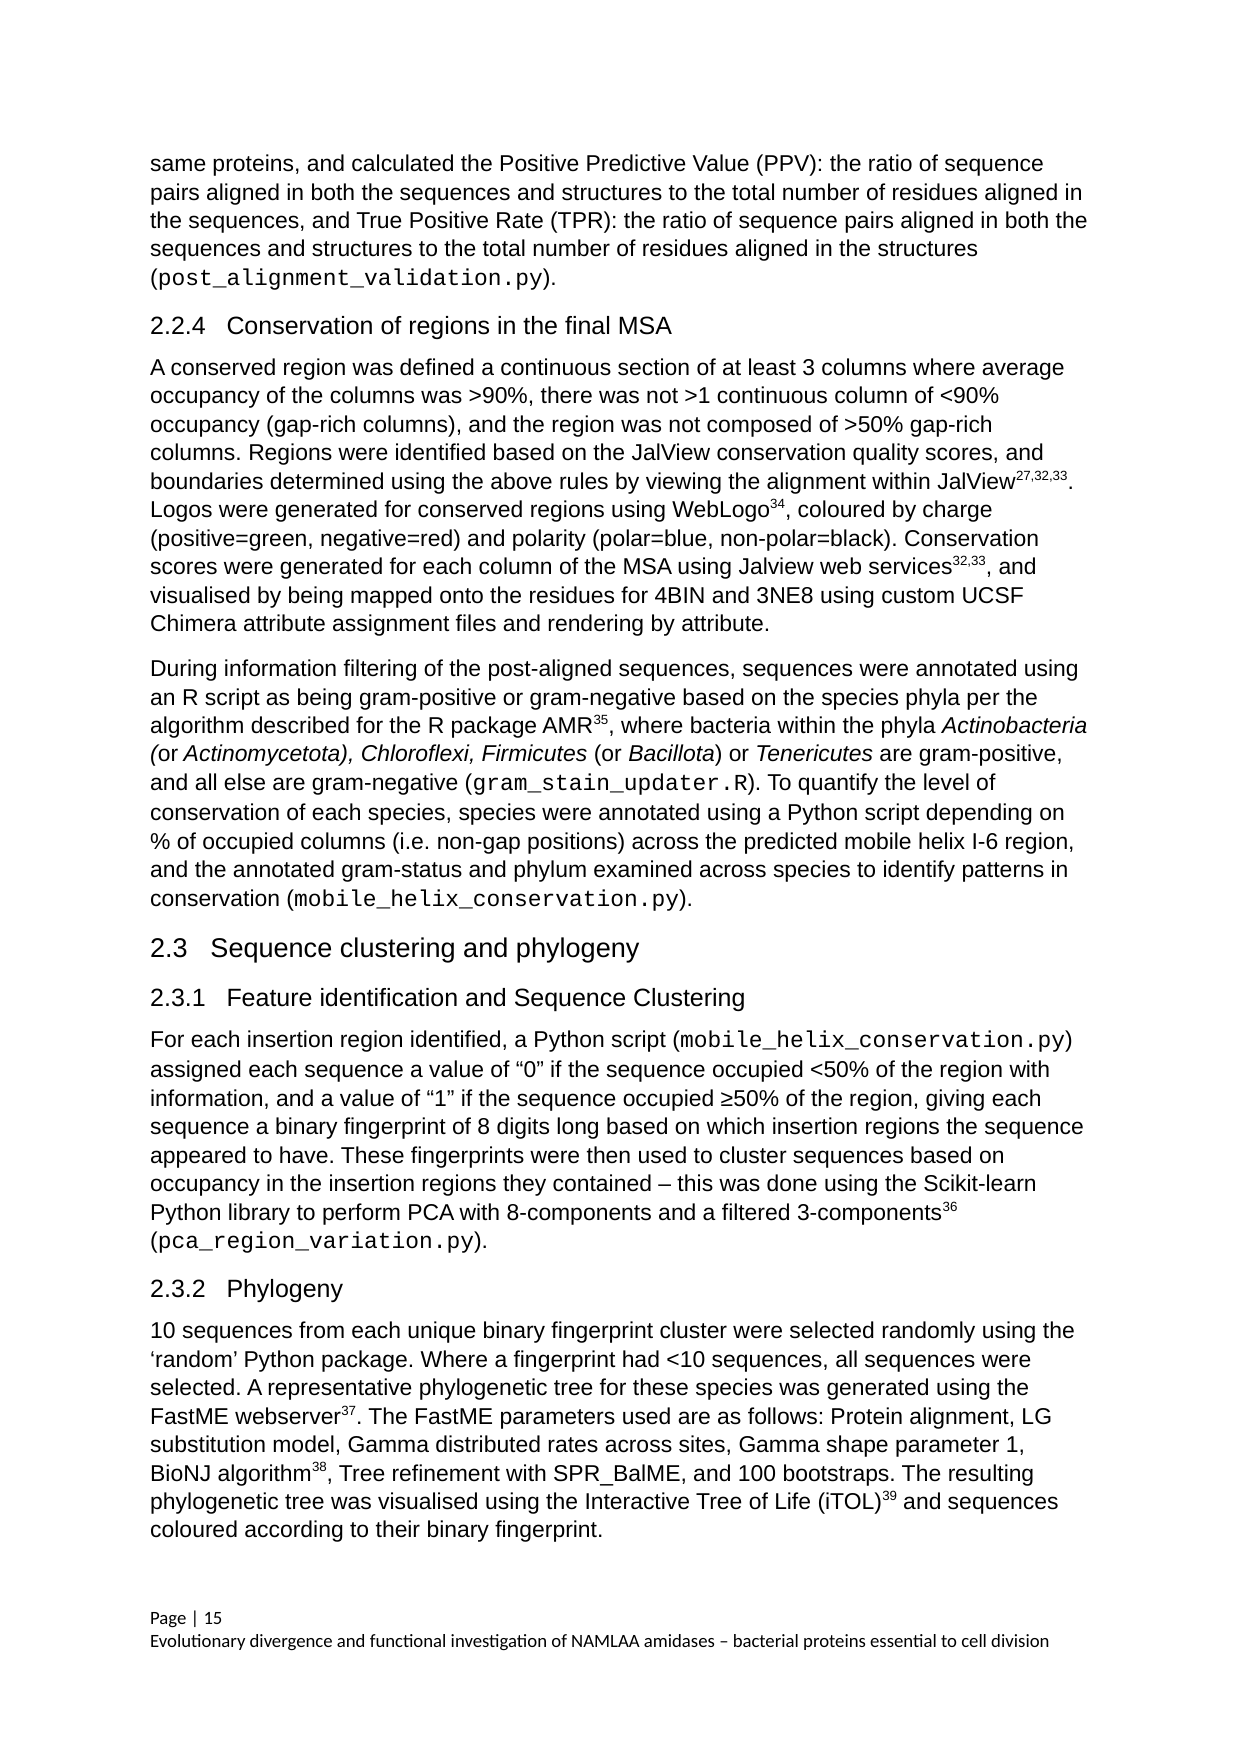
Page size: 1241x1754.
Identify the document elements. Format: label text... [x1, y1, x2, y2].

subtitle 2.2.4 Conservation of regions in the final MSA [150, 311, 1090, 340]
text 10 sequences from each unique binary fingerprint cluster were selected randomly using the ‘random’ Python package. Where a fingerprint had <10 sequences, all sequences were selected. A representative phylogenetic tree for these species was generated using the FastME webserver37. The FastME parameters used are as follows: Protein alignment, LG substitution model, Gamma distributed rates across sites, Gamma shape parameter 1, BioNJ algorithm38, Tree refinement with SPR_BalME, and 100 bootstraps. The resulting phylogenetic tree was visualised using the Interactive Tree of Life (iTOL)39 and sequences coloured according to their binary fingerprint. [150, 1317, 1090, 1543]
text For each insertion region identified, a Python script (mobile_helix_conservation.py) assigned each sequence a value of “0” if the sequence occupied <50% of the region with information, and a value of “1” if the sequence occupied ≥50% of the region, giving each sequence a binary fingerprint of 8 digits long based on which insertion regions the sequence appeared to have. These fingerprints were then used to cluster sequences based on occupancy in the insertion regions they contained – this was done using the Scikit-learn Python library to perform PCA with 8-components and a filtered 3-components36 (pca_region_variation.py). [150, 1026, 1090, 1255]
subtitle 2.3.1 Feature identification and Sequence Clustering [150, 983, 1090, 1012]
subtitle 2.3 Sequence clustering and phylogeny [150, 932, 1090, 963]
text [150, 150, 1090, 292]
text A conserved region was defined a continuous section of at least 3 columns where average occupancy of the columns was >90%, there was not >1 continuous column of <90% occupancy (gap-rich columns), and the region was not composed of >50% gap-rich columns. Regions were identified based on the JalView conservation quality scores, and boundaries determined using the above rules by viewing the alignment within JalView27,32,33. Logos were generated for conserved regions using WebLogo34, coloured by charge (positive=green, negative=red) and polarity (polar=blue, non-polar=black). Conservation scores were generated for each column of the MSA using Jalview web services32,33, and visualised by being mapped onto the residues for 4BIN and 3NE8 using custom UCSF Chimera attribute assignment files and rendering by attribute. [150, 354, 1090, 636]
subtitle 2.3.2 Phylogeny [150, 1274, 1090, 1303]
text During information filtering of the post-aligned sequences, sequences were annotated using an R script as being gram-positive or gram-negative based on the species phyla per the algorithm described for the R package AMR35, where bacteria within the phyla Actinobacteria (or Actinomycetota), Chloroflexi, Firmicutes (or Bacillota) or Tenericutes are gram-positive, and all else are gram-negative (gram_stain_updater.R). To quantify the level of conservation of each species, species were annotated using a Python script depending on % of occupied columns (i.e. non-gap positions) across the predicted mobile helix I-6 region, and the annotated gram-status and phylum examined across species to identify patterns in conservation (mobile_helix_conservation.py). [150, 655, 1090, 913]
